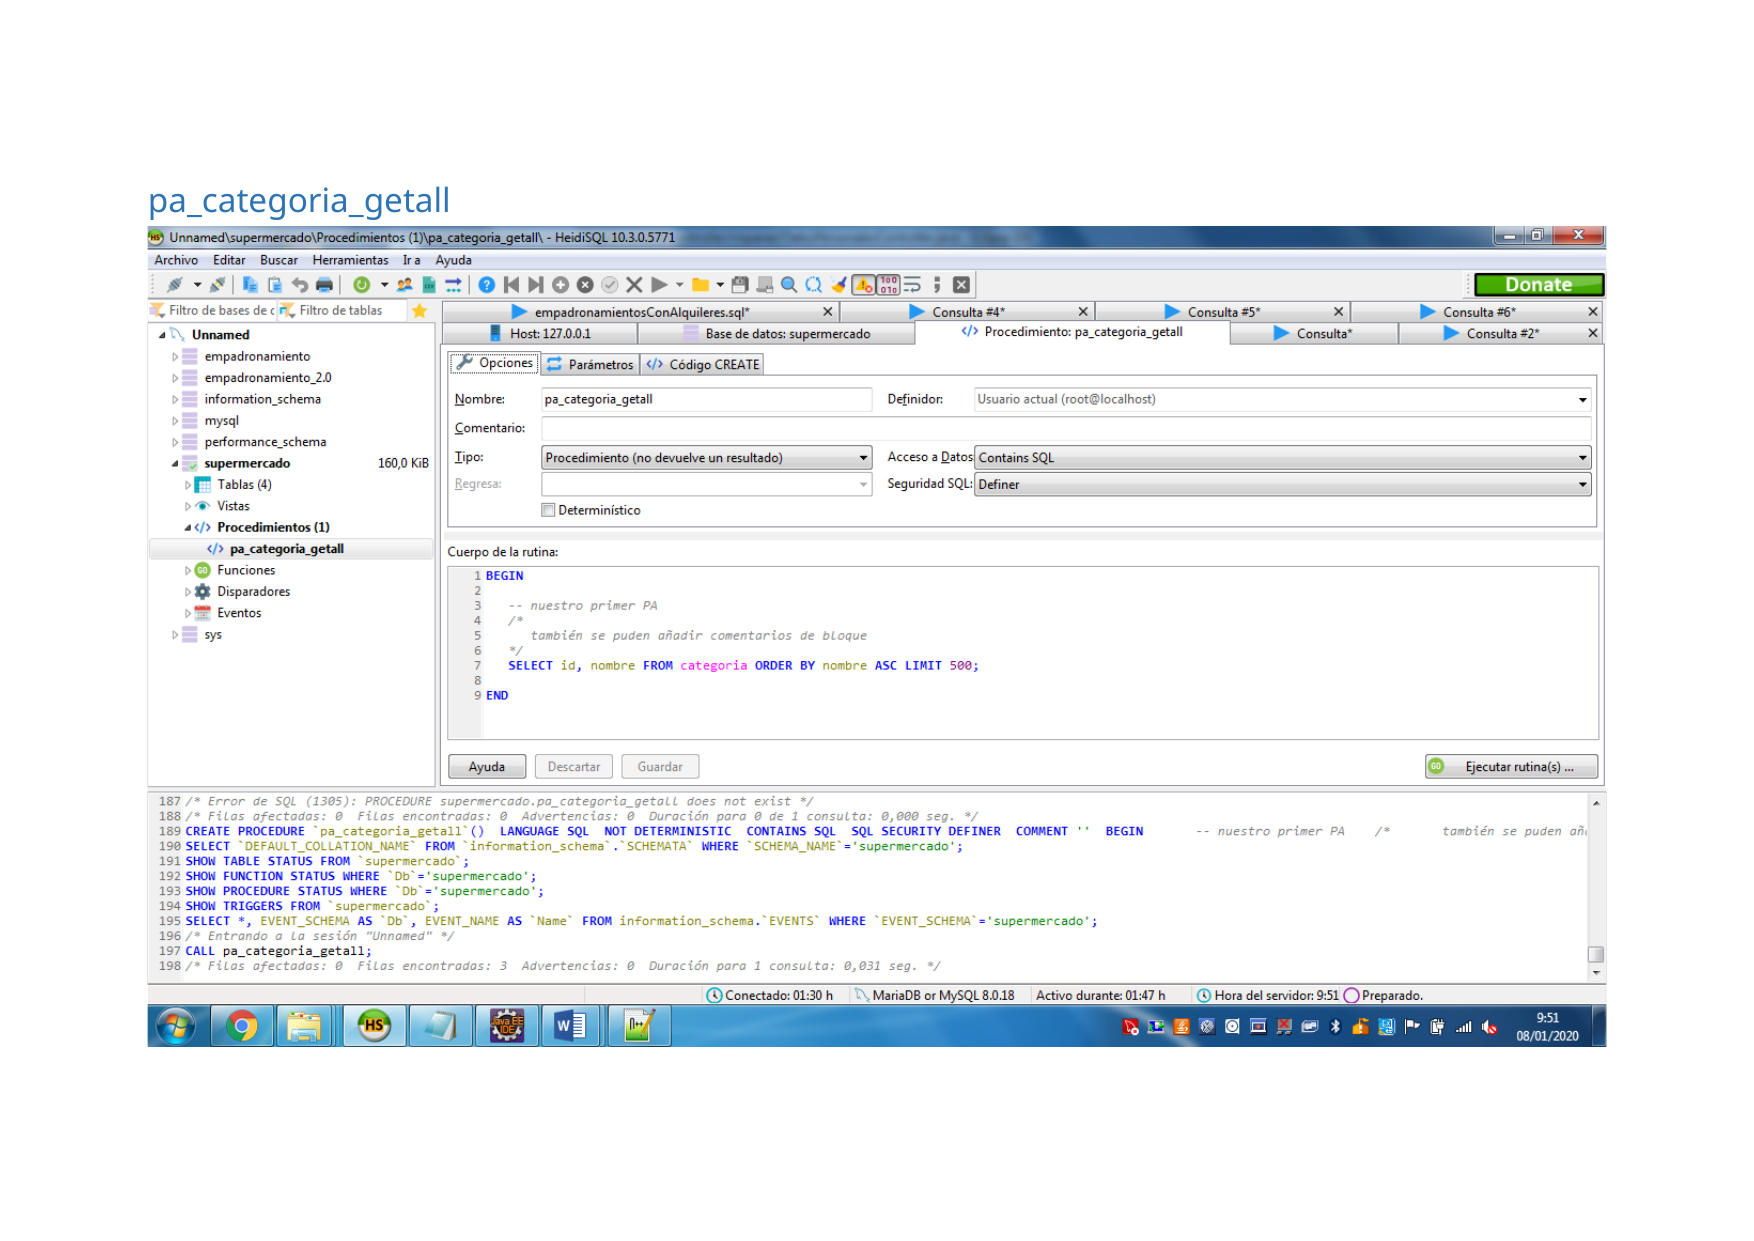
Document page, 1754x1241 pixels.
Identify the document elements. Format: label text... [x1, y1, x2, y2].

subtitle pa_categoria_getall [148, 177, 1606, 223]
picture [147, 226, 1607, 1047]
